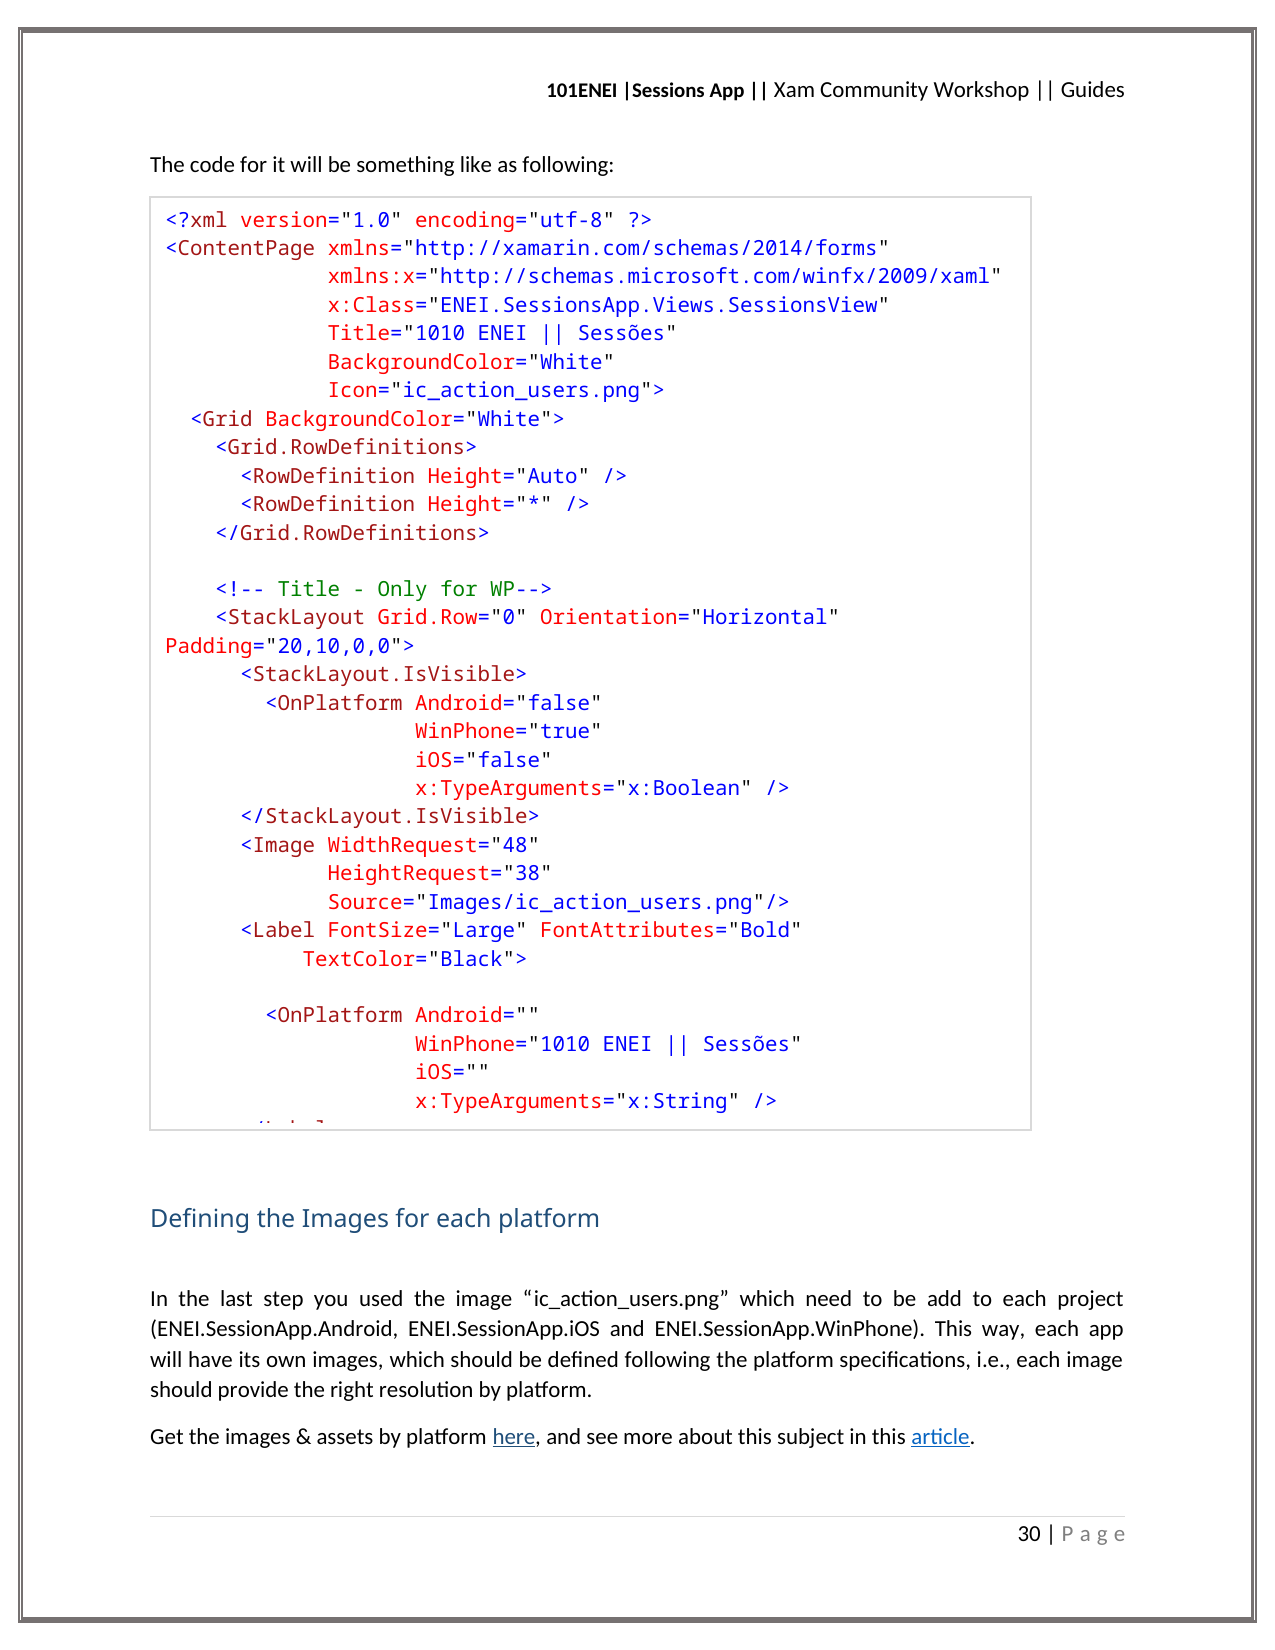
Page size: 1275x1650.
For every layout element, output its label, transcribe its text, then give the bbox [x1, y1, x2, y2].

text In the last step you used the image “ic_action_users.png” which need to be add to each project (ENEI.SessionApp.Android, ENEI.SessionApp.iOS and ENEI.SessionApp.WinPhone). This way, each app will have its own images, which should be defined following the platform specifications, i.e., each image should provide the right resolution by platform. [150, 1284, 1125, 1403]
text The code for it will be something like as following: [150, 150, 1125, 178]
subtitle Defining the Images for each platform [150, 1201, 1125, 1235]
text Get the images & assets by platform here, and see more about this subject in this article. [150, 1422, 1125, 1450]
